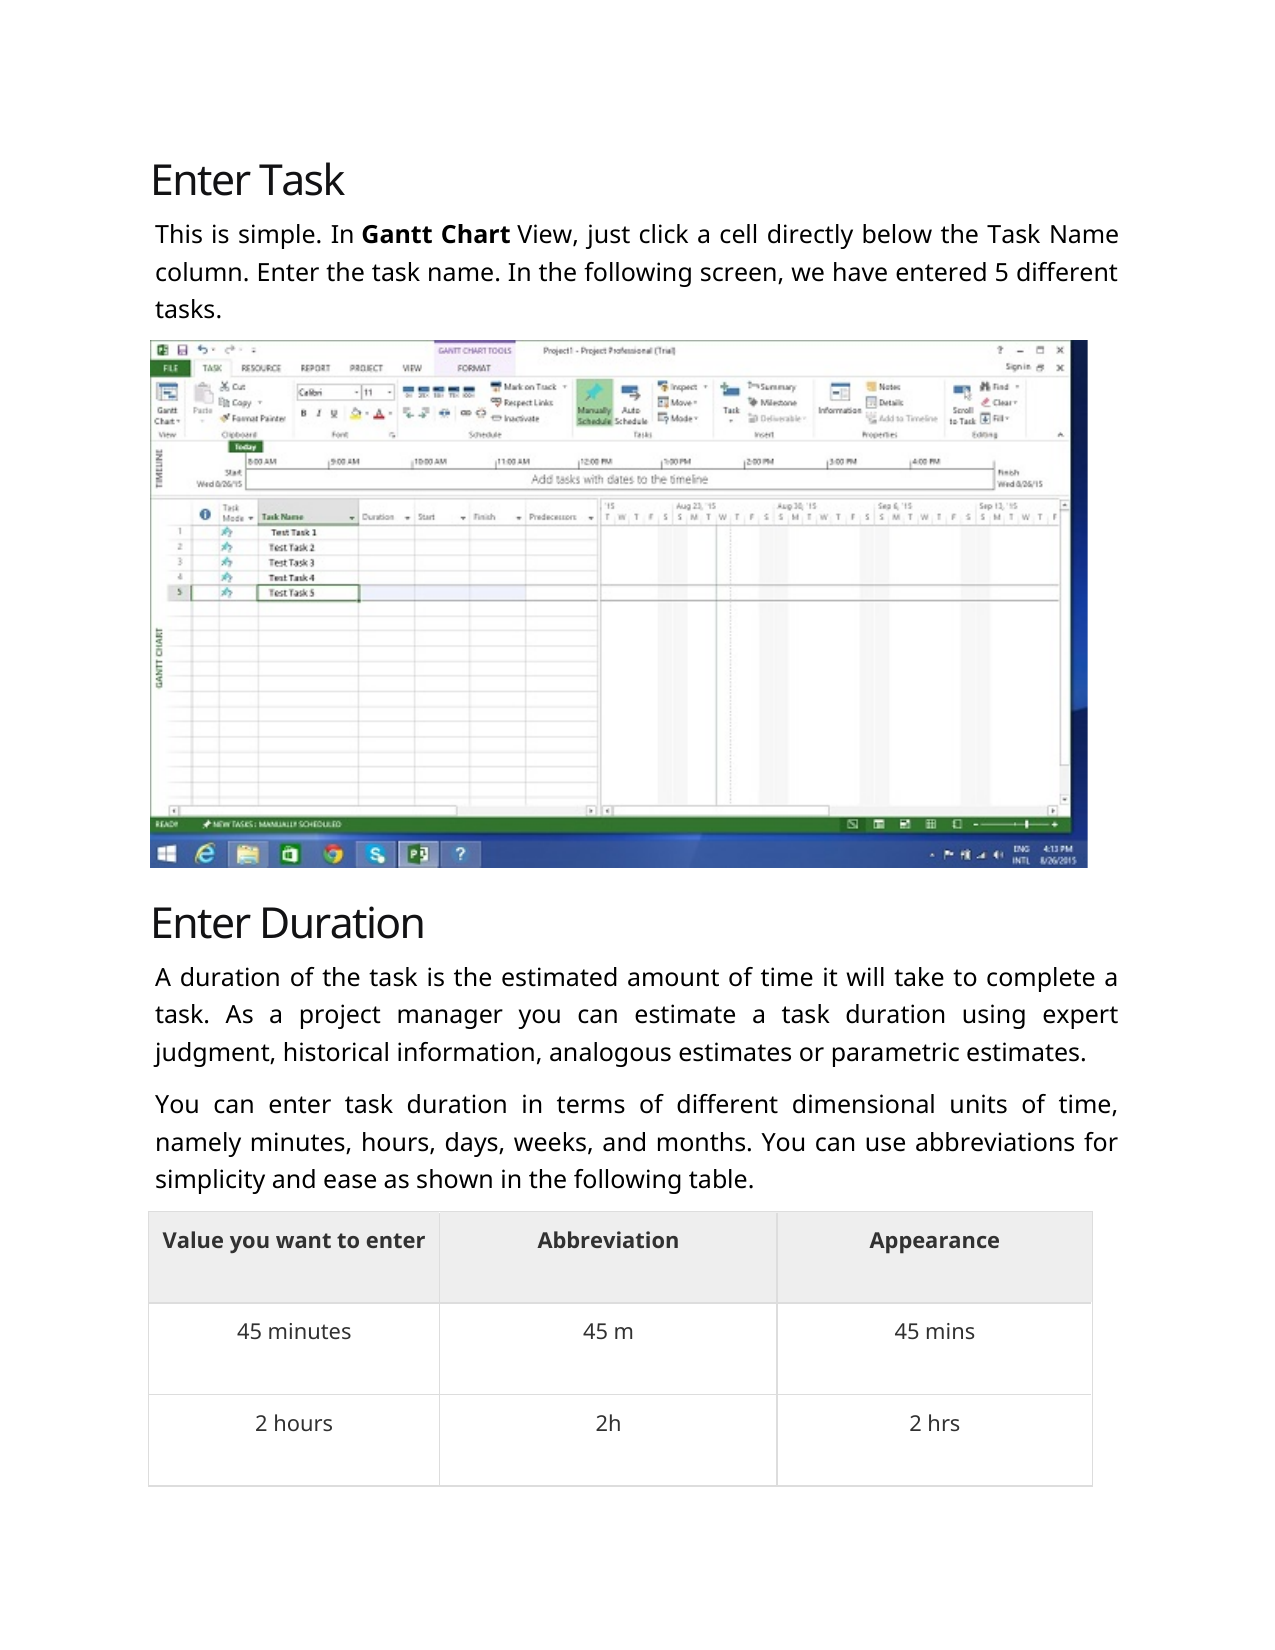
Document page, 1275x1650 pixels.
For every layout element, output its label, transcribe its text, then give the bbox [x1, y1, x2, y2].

table_cell 2 hours [149, 1395, 439, 1485]
table_cell 45 minutes [149, 1304, 439, 1394]
text You can enter task duration in terms of different dimensional units of time, namely minutes, hours, days, weeks, and months. You can use abbreviations for simplicity and ease as shown in the following table. [155, 1083, 1120, 1196]
text A duration of the task is the estimated amount of time it will take to complete a task. As a project manager you can estimate a task duration using expert judgment, historical information, analogous estimates or parametric estimates. [155, 956, 1120, 1068]
table_cell 2h [440, 1395, 776, 1485]
subtitle Enter Task [150, 150, 1120, 208]
table_header Appearance [778, 1212, 1092, 1302]
table_cell 2 hrs [778, 1394, 1092, 1485]
subtitle Enter Duration [150, 893, 1120, 951]
picture [150, 340, 1088, 868]
text This is simple. In Gantt Chart View, just click a cell directly below the Task Name column. Enter the task name. In the following screen, we have entered 5 different tasks. [155, 213, 1120, 326]
table_cell 45 m [440, 1304, 776, 1394]
table_cell 45 mins [778, 1302, 1092, 1394]
table_header Value you want to enter [149, 1212, 439, 1302]
table_header Abbreviation [440, 1212, 777, 1302]
